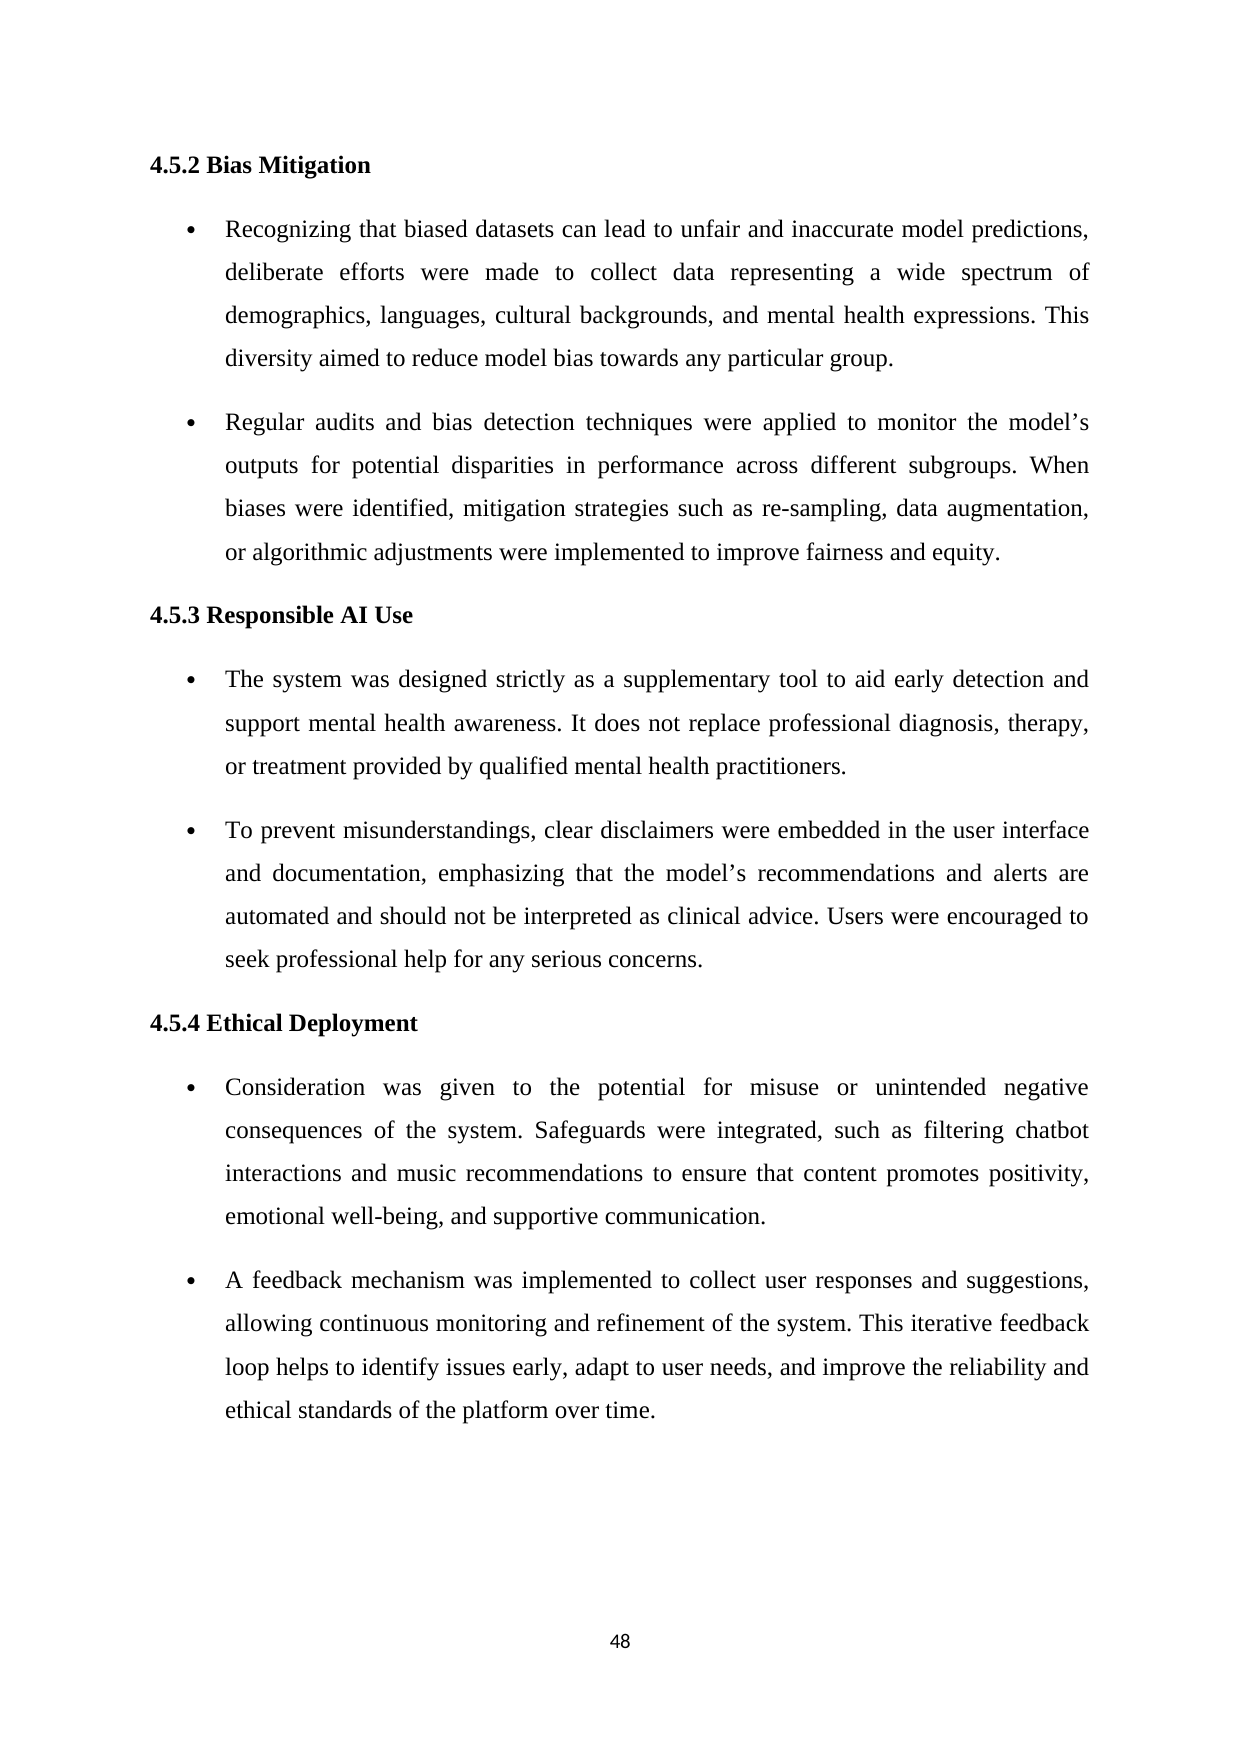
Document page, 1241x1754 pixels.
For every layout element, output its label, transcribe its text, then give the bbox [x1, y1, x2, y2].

list To prevent misunderstandings, clear disclaimers were embedded in the user interface and documentation, emphasizing that the model’s recommendations and alerts are automated and should not be interpreted as clinical advice. Users were encouraged to seek professional help for any serious concerns. [187, 815, 1090, 973]
list Consideration was given to the potential for misuse or unintended negative consequences of the system. Safeguards were integrated, such as filtering chatbot interactions and music recommendations to ensure that content promotes positivity, emotional well-being, and supportive communication. [187, 1072, 1090, 1230]
list A feedback mechanism was implemented to collect user responses and suggestions, allowing continuous monitoring and refinement of the system. This iterative feedback loop helps to identify issues early, adapt to user needs, and improve the reliability and ethical standards of the platform over time. [187, 1265, 1090, 1423]
text 4.5.4 Ethical Deployment [150, 1008, 1090, 1037]
list The system was designed strictly as a supplementary tool to aid early detection and support mental health awareness. It does not replace professional diagnosis, therapy, or treatment provided by qualified mental health practitioners. [187, 664, 1090, 779]
text 4.5.3 Responsible AI Use [150, 601, 1090, 629]
text 4.5.2 Bias Mitigation [150, 150, 1090, 179]
list Recognizing that biased datasets can lead to unfair and inaccurate model predictions, deliberate efforts were made to collect data representing a wide spectrum of demographics, languages, cultural backgrounds, and mental health expressions. This diversity aimed to reduce model bias towards any particular group. [187, 214, 1090, 372]
list Regular audits and bias detection techniques were applied to monitor the model’s outputs for potential disparities in performance across different subgroups. When biases were identified, mitigation strategies such as re-sampling, data augmentation, or algorithmic adjustments were implemented to improve fairness and equity. [187, 407, 1090, 565]
